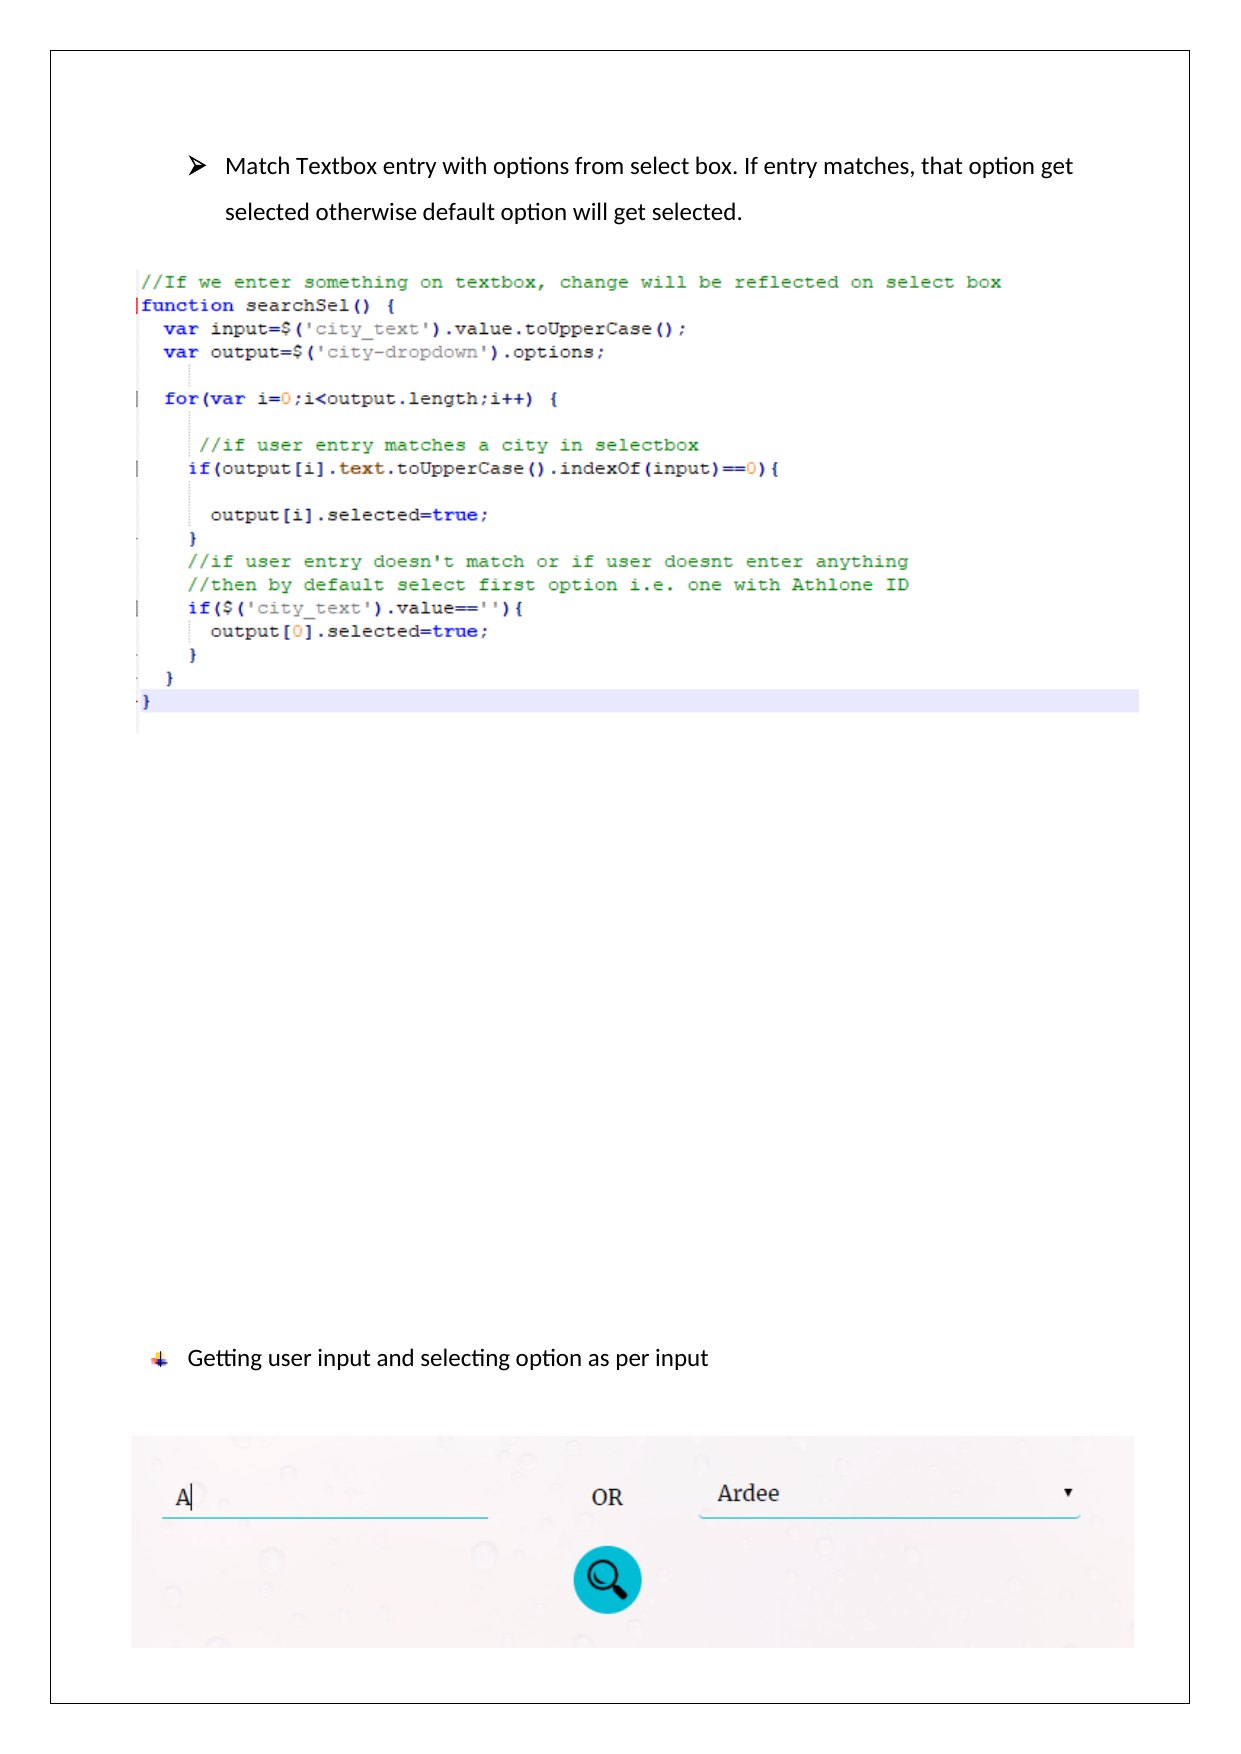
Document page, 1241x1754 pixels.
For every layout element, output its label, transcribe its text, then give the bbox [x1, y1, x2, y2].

list Match Textbox entry with options from select box. If entry matches, that option get selected otherwise default option will get selected. [187, 150, 1116, 226]
picture [136, 269, 1139, 733]
picture [131, 1436, 1135, 1648]
picture [151, 1350, 168, 1367]
list Getting user input and selecting option as per input [150, 1342, 1116, 1373]
